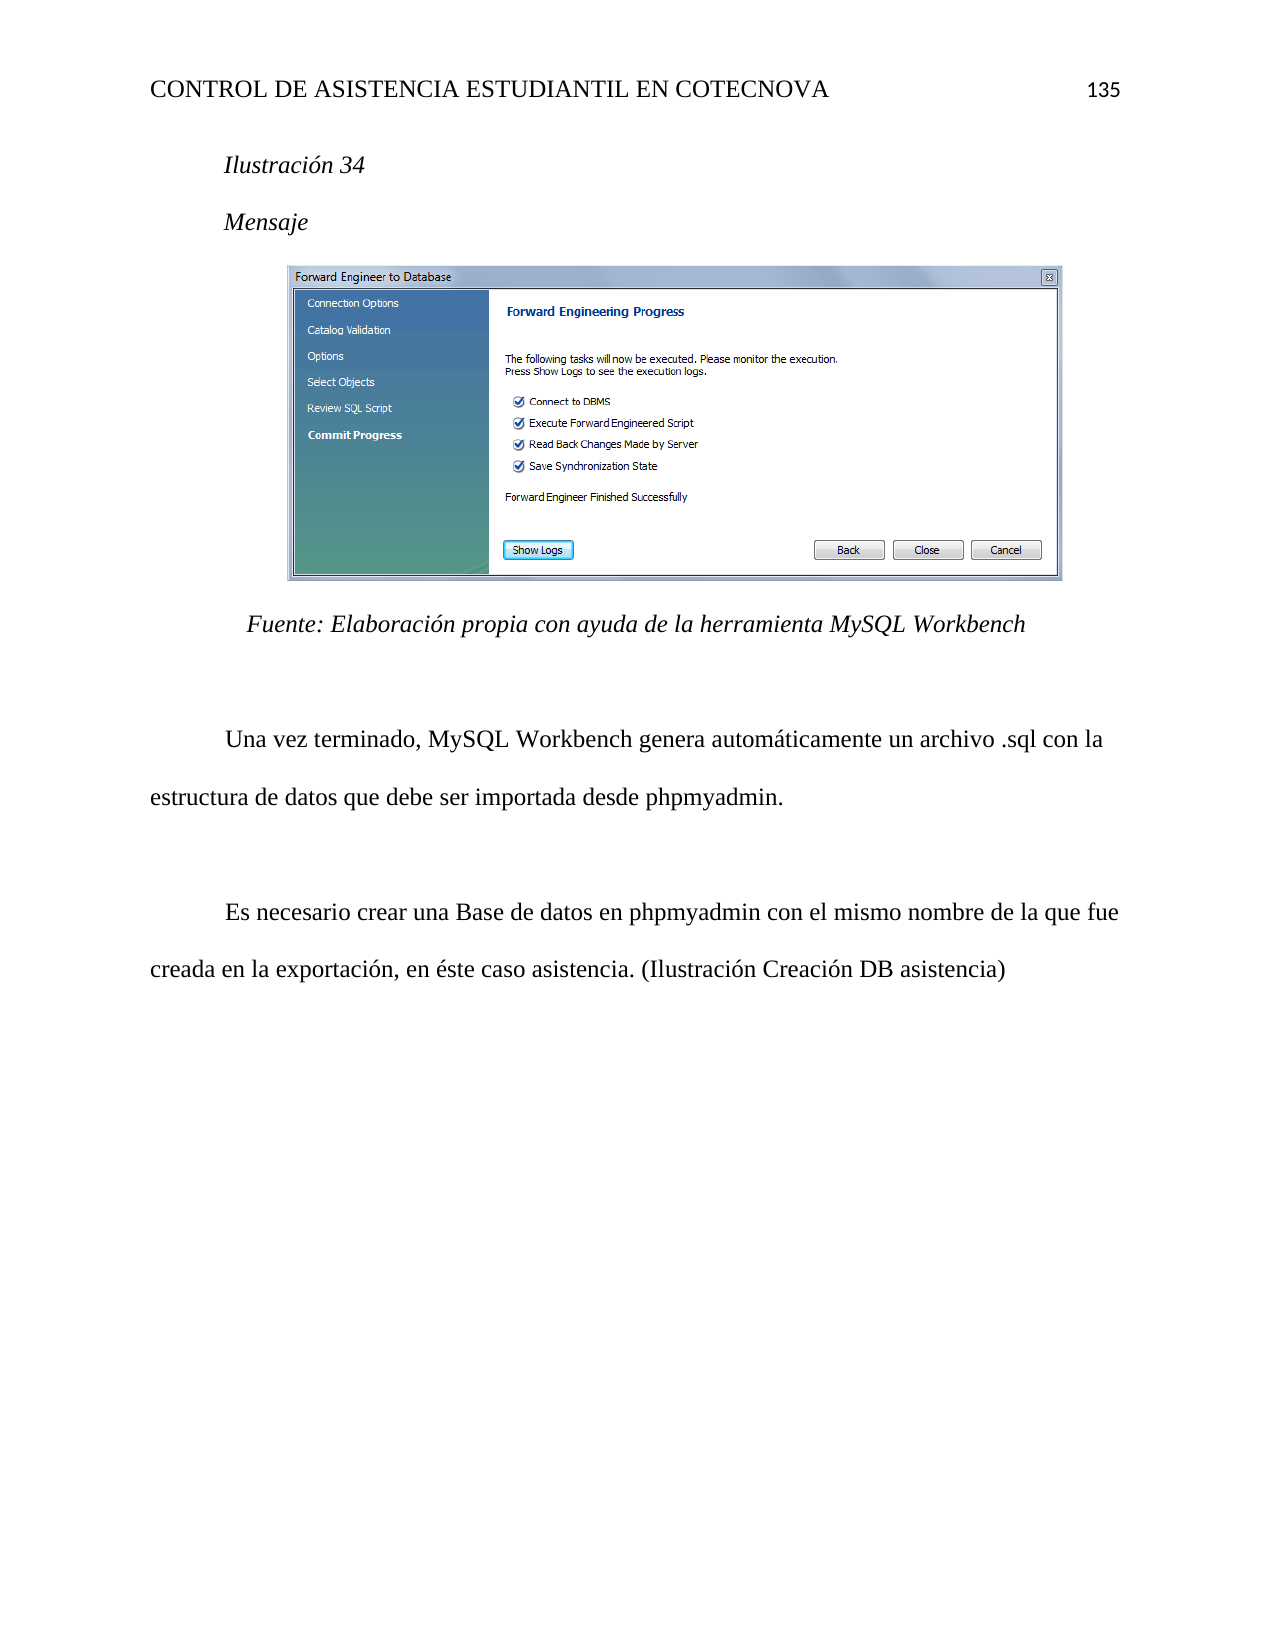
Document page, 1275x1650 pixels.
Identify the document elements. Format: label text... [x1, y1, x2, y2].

picture [287, 265, 1063, 581]
text Una vez terminado, MySQL Workbench genera automáticamente un archivo .sql con la estructura de datos que debe ser importada desde phpmyadmin. [150, 724, 1125, 811]
text Fuente: Elaboración propia con ayuda de la herramienta MySQL Workbench [150, 609, 1125, 638]
text Es necesario crear una Base de datos en phpmyadmin con el mismo nombre de la que fue creada en la exportación, en éste caso asistencia. (Ilustración Creación DB asistencia) [150, 897, 1125, 983]
